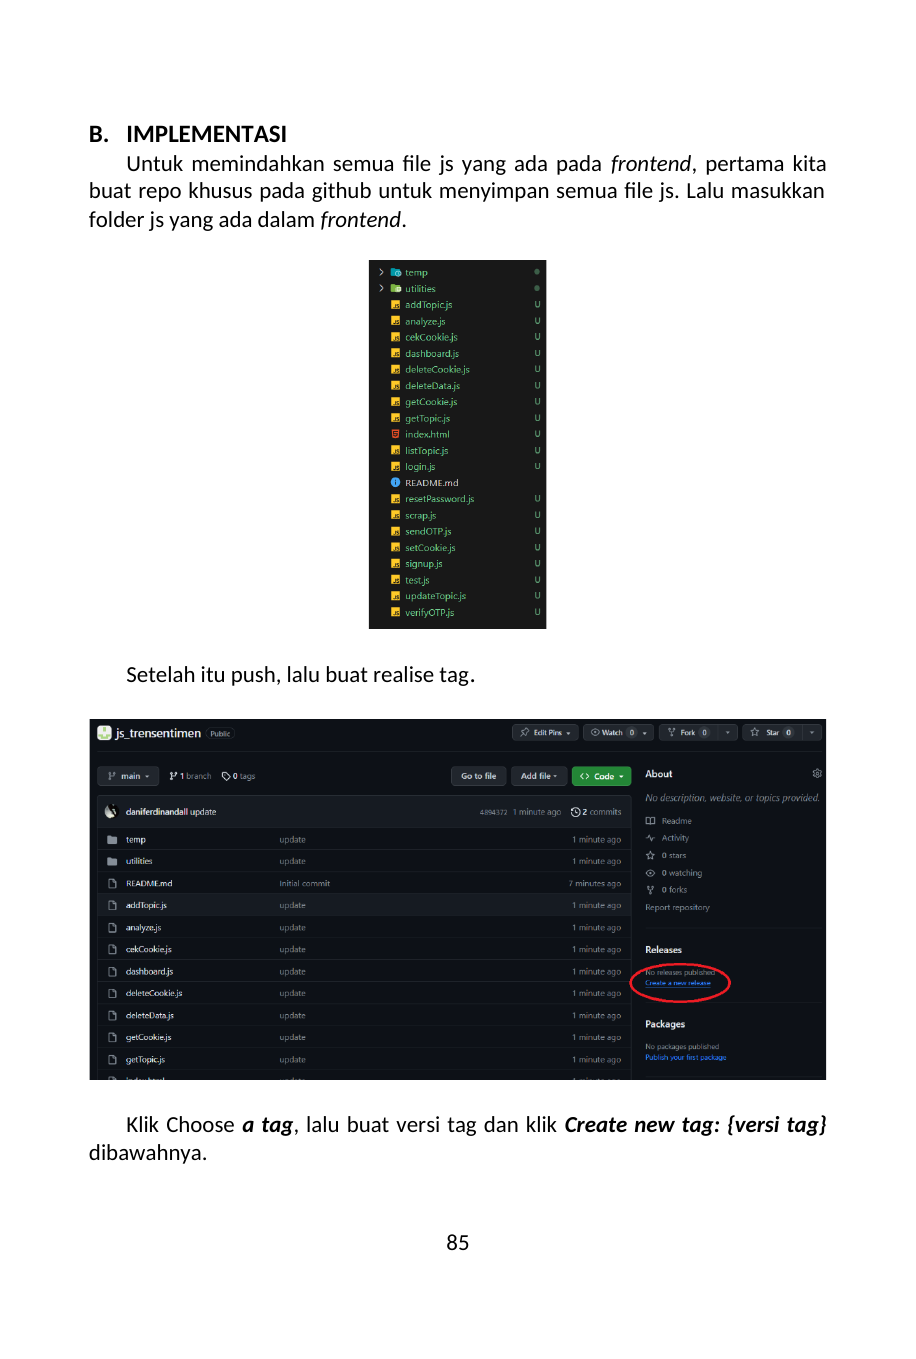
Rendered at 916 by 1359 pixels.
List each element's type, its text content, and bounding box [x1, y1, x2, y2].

picture [89, 719, 827, 1080]
picture [368, 260, 547, 629]
list Klik Choose a tag, lalu buat versi tag dan klik Create new tag: {versi tag} dibawahnya. [89, 1110, 827, 1166]
list Untuk memindahkan semua file js yang ada pada frontend, pertama kita buat repo khusus pada github untuk menyimpan semua file js. Lalu masukkan folder js yang ada dalam frontend. [89, 149, 827, 233]
subtitle IMPLEMENTASI [89, 118, 827, 149]
list Setelah itu push, lalu buat realise tag. [89, 659, 827, 689]
